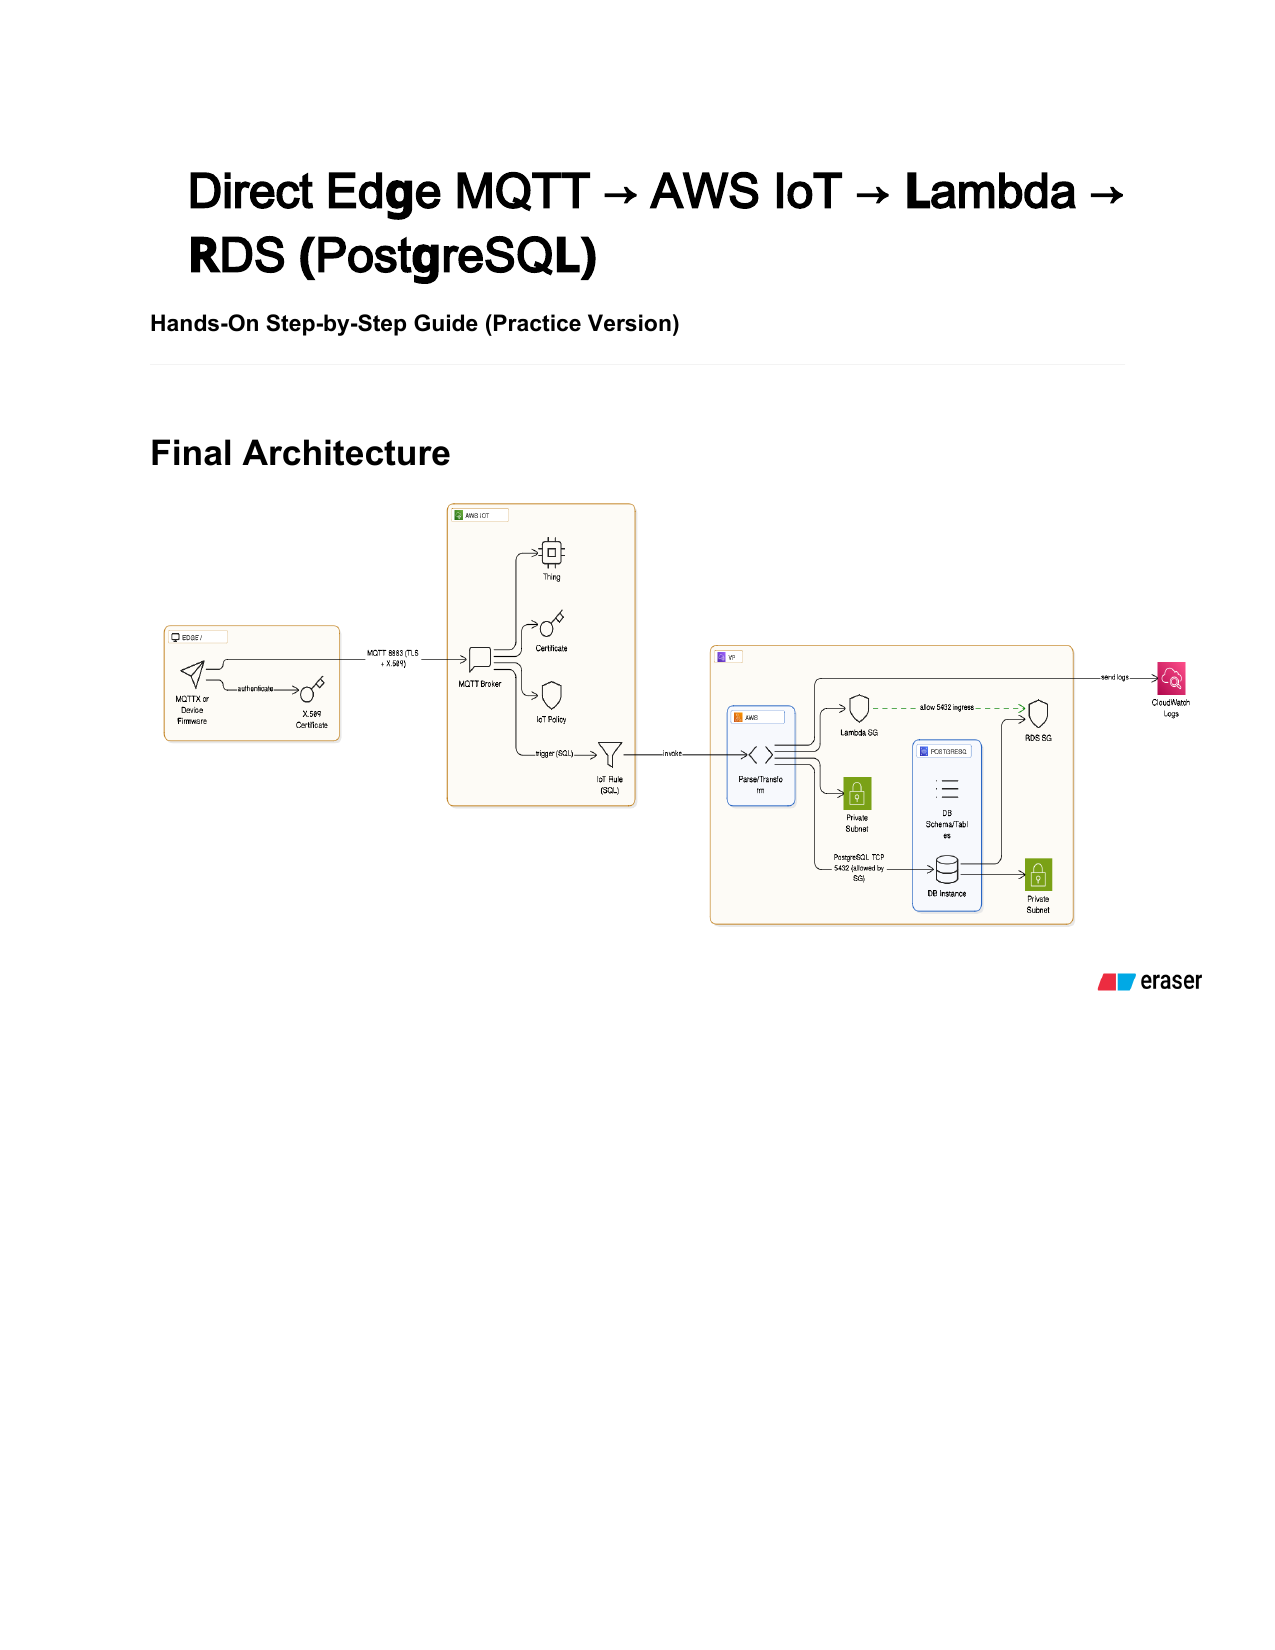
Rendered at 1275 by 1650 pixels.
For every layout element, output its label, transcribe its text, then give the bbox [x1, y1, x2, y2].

subtitle Final Architecture [150, 432, 1125, 473]
picture [150, 487, 1207, 1043]
text Direct Edge MQTT → AWS IoT → Lambda → RDS (PostgreSQL) [187, 156, 1125, 284]
text Hands-On Step-by-Step Guide (Practice Version) [150, 309, 1125, 336]
